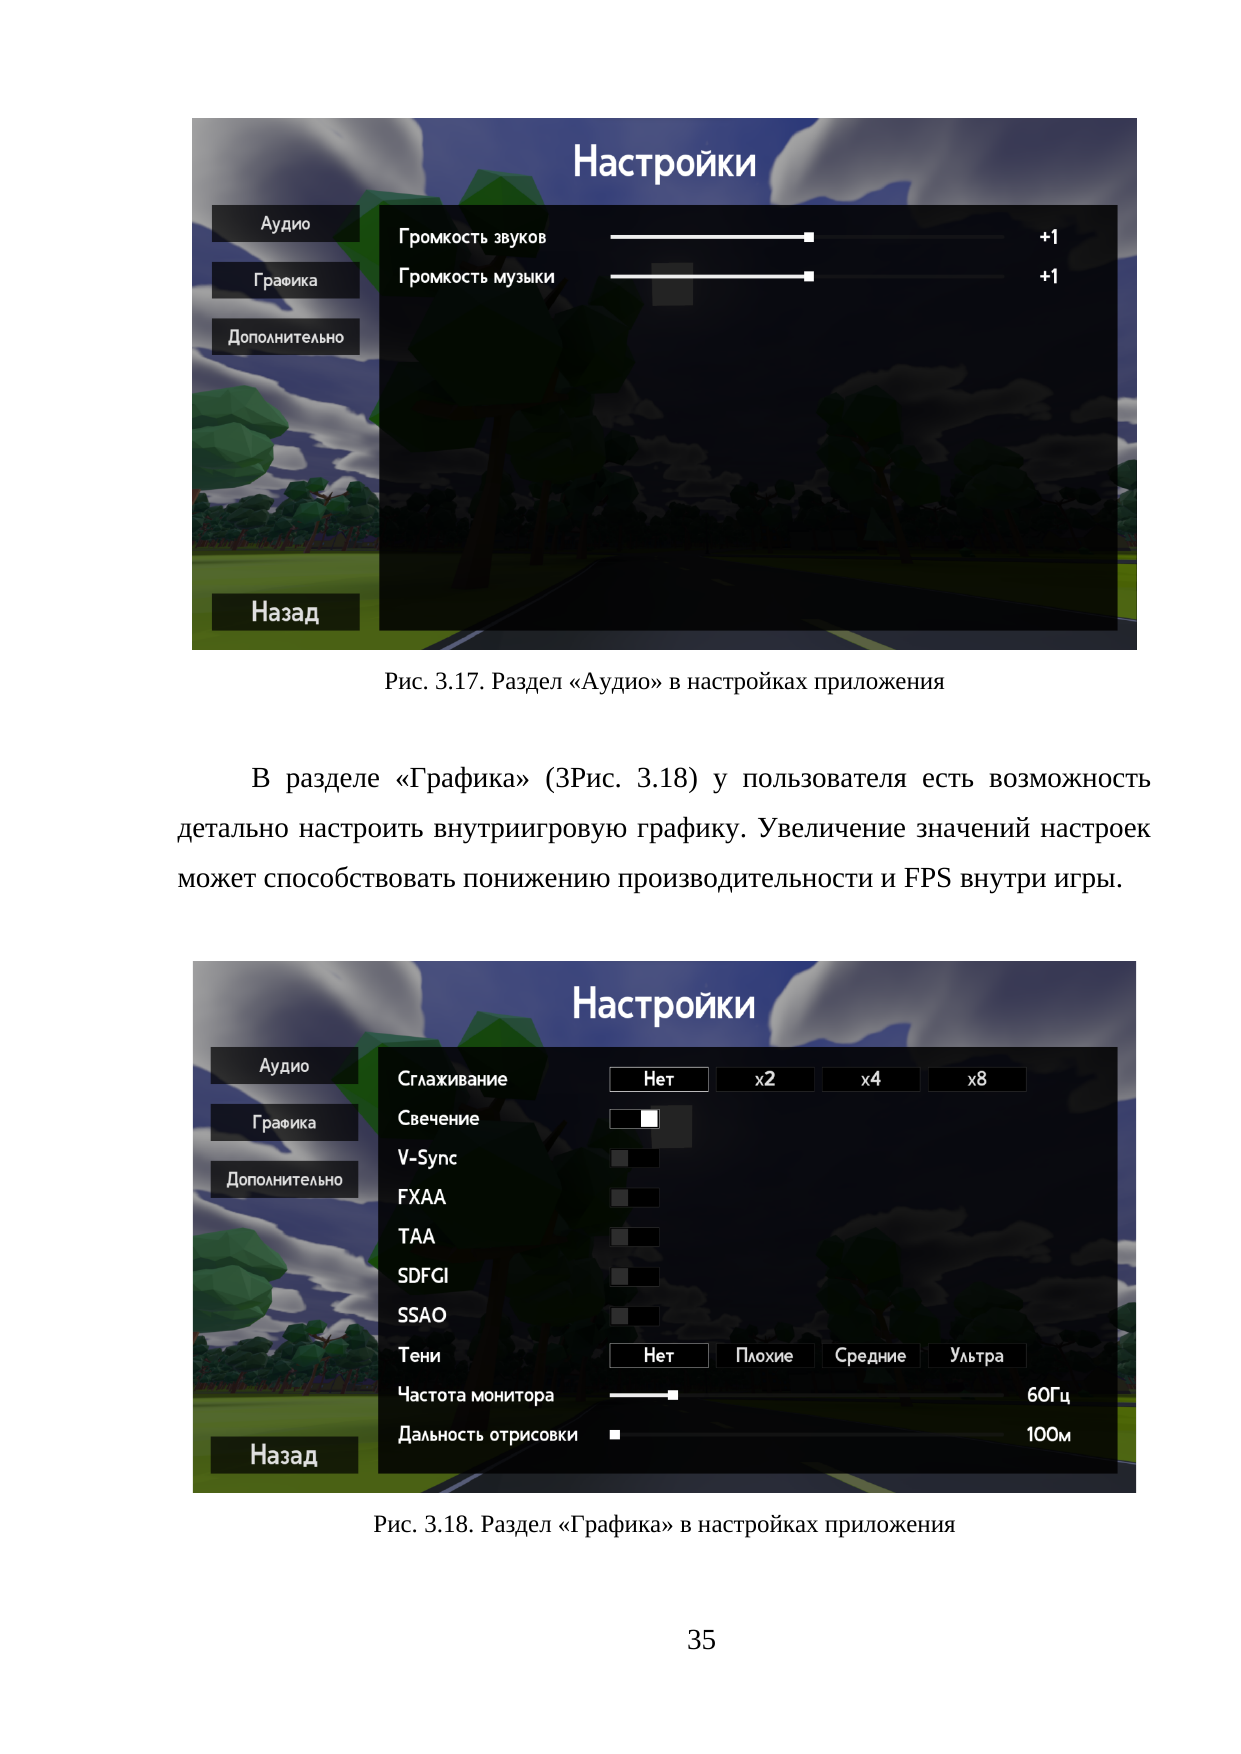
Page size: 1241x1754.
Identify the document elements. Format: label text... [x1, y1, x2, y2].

picture [192, 118, 1137, 650]
picture [192, 961, 1137, 1493]
